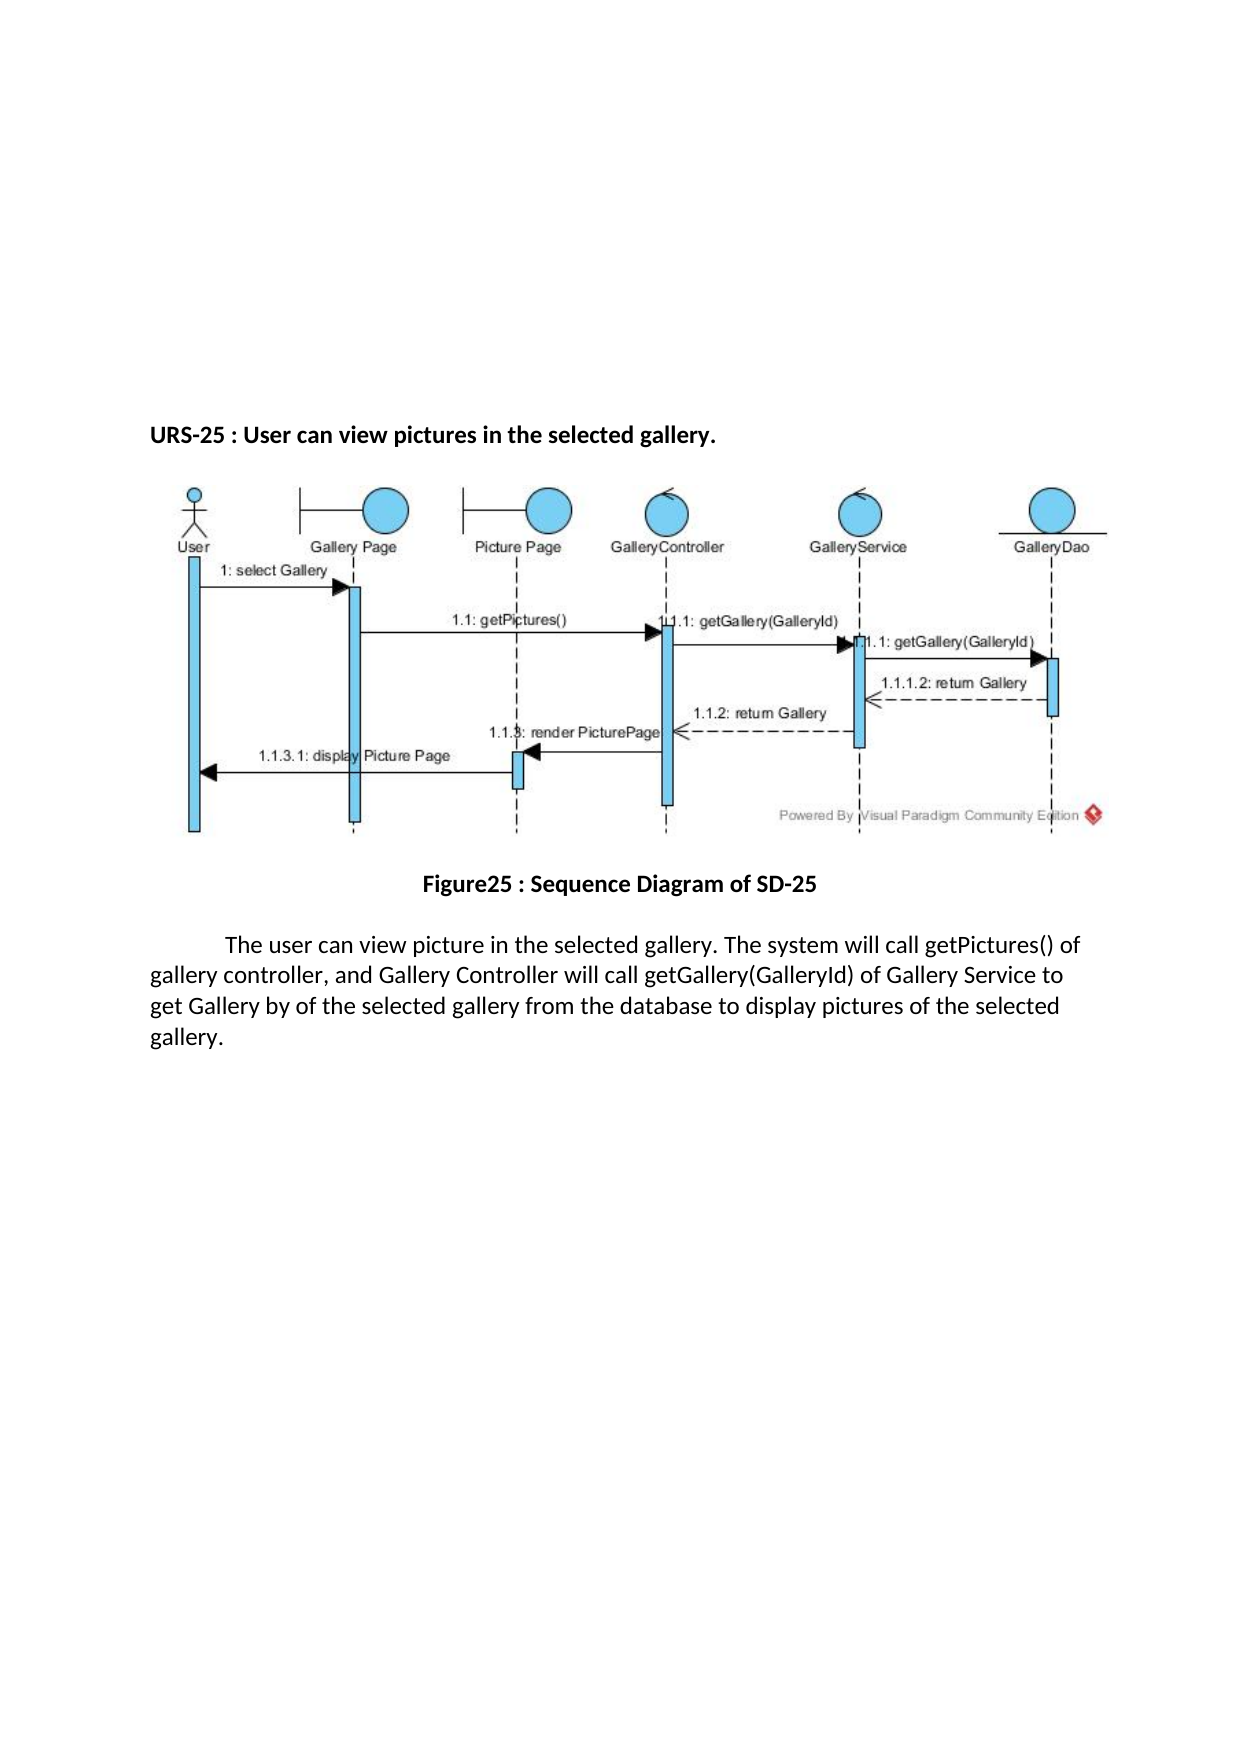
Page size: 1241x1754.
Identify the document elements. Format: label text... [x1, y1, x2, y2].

text URS-25 : User can view pictures in the selected gallery. [150, 419, 1090, 449]
picture [150, 485, 1109, 838]
text Figure25 : Sequence Diagram of SD-25 [150, 868, 1090, 898]
text The user can view picture in the selected gallery. The system will call getPictures() of gallery controller, and Gallery Controller will call getGallery(GalleryId) of Gallery Service to get Gallery by of the selected gallery from the database to display pictures of the selected gallery. [150, 929, 1090, 1051]
